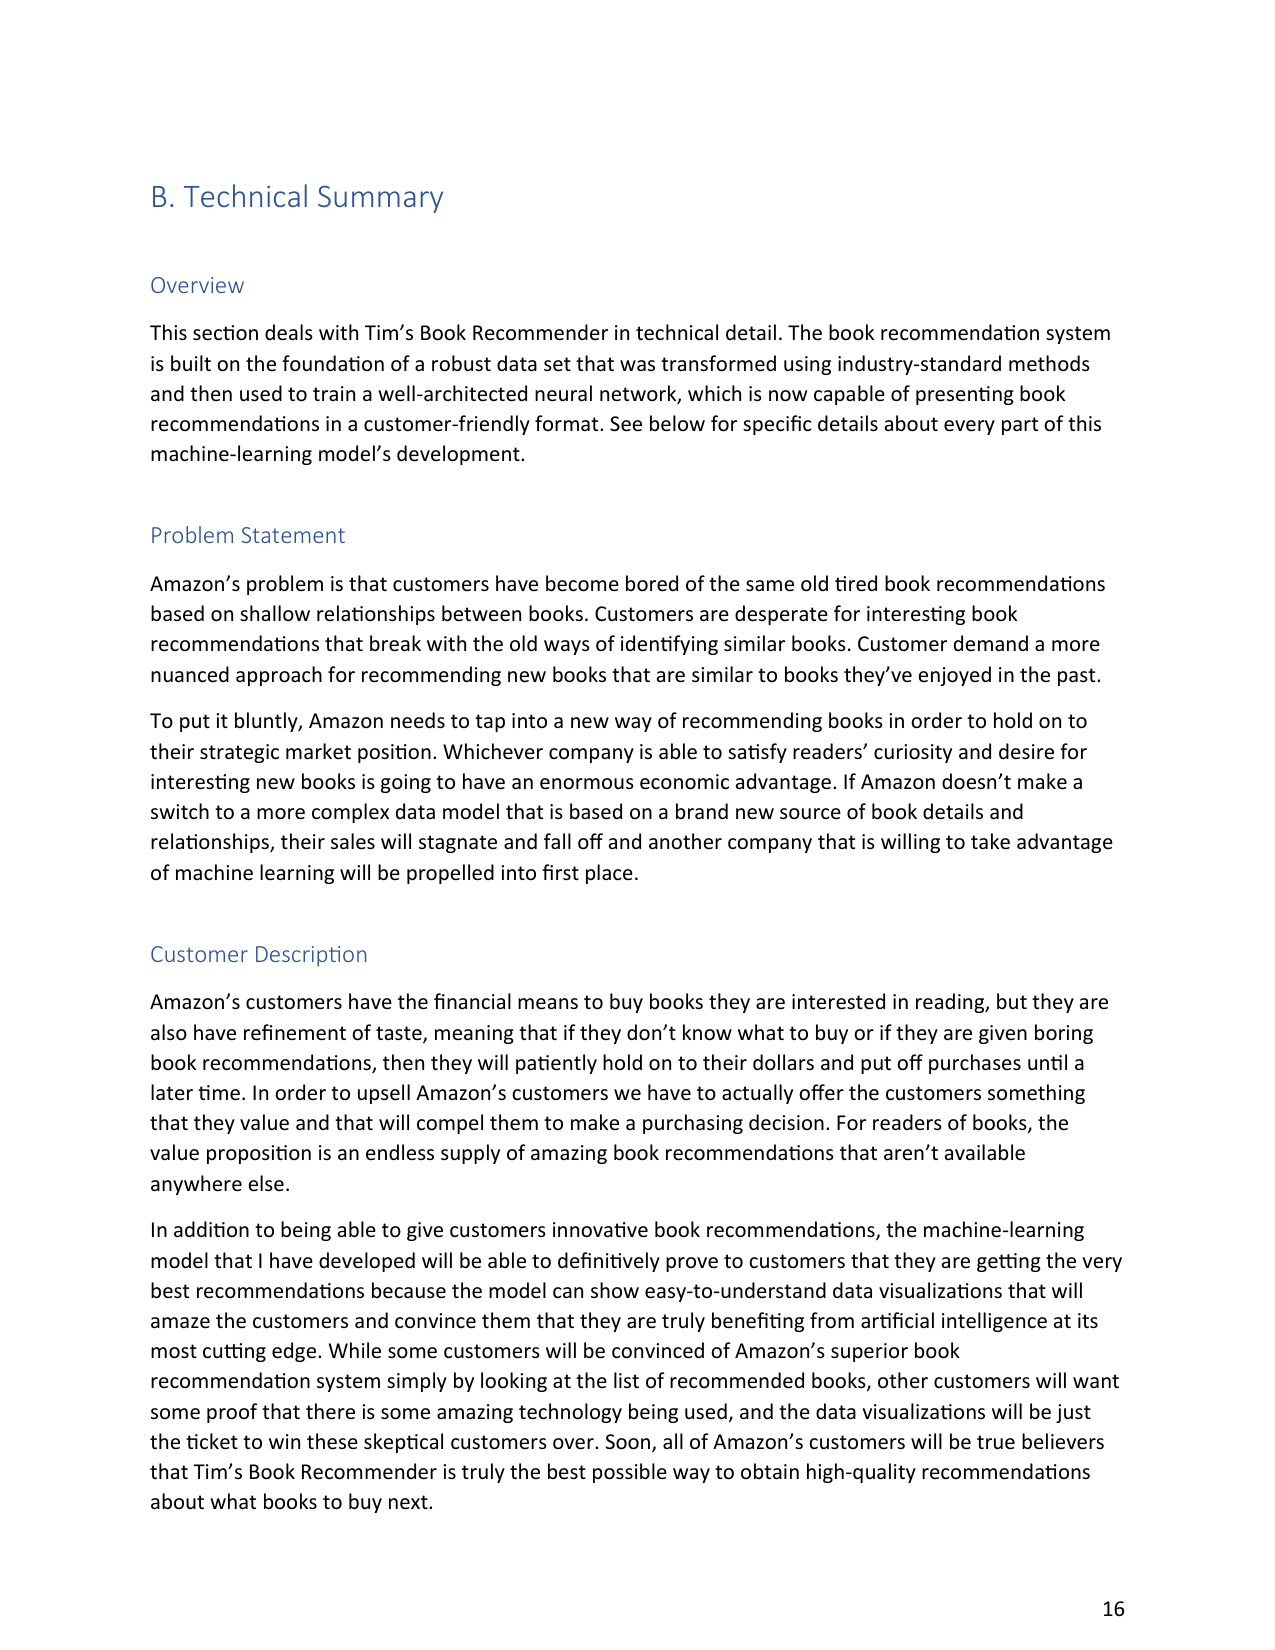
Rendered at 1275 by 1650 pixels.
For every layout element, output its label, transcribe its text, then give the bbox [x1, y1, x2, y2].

text Amazon’s customers have the financial means to buy books they are interested in reading, but they are also have refinement of taste, meaning that if they don’t know what to buy or if they are given boring book recommendations, then they will patiently hold on to their dollars and put off purchases until a later time. In order to upsell Amazon’s customers we have to actually offer the customers something that they value and that will compel them to make a purchasing decision. For readers of books, the value proposition is an endless supply of amazing book recommendations that aren’t available anywhere else. [150, 987, 1125, 1197]
subtitle B. Technical Summary [150, 175, 1125, 216]
text Amazon’s problem is that customers have become bored of the same old tired book recommendations based on shallow relationships between books. Customers are desperate for interesting book recommendations that break with the old ways of identifying similar books. Customer demand a more nuanced approach for recommending new books that are similar to books they’ve enjoyed in the past. [150, 569, 1125, 688]
text To put it bluntly, Amazon needs to tap into a new way of recommending books in order to hold on to their strategic market position. Whichever company is able to satisfy readers’ curiosity and desire for interesting new books is going to have an enormous economic advantage. If Amazon doesn’t make a switch to a more complex data model that is based on a brand new source of book details and relationships, their sales will stagnate and fall off and another company that is willing to take advantage of machine learning will be propelled into first place. [150, 707, 1125, 886]
subtitle Customer Description [150, 938, 1125, 968]
text This section deals with Tim’s Book Recommender in technical detail. The book recommendation system is built on the foundation of a robust data set that was transformed using industry-standard methods and then used to train a well-architected neural network, which is now capable of presenting book recommendations in a customer-friendly format. See below for specific details about every part of this machine-learning model’s development. [150, 318, 1125, 467]
subtitle Problem Statement [150, 519, 1125, 550]
subtitle Overview [150, 269, 1125, 299]
text In addition to being able to give customers innovative book recommendations, the machine-learning model that I have developed will be able to definitively prove to customers that they are getting the very best recommendations because the model can show easy-to-understand data visualizations that will amaze the customers and convince them that they are truly benefiting from artificial intelligence at its most cutting edge. While some customers will be convinced of Amazon’s superior book recommendation system simply by looking at the list of recommended books, other customers will want some proof that there is some amazing technology being used, and the data visualizations will be just the ticket to win these skeptical customers over. Soon, all of Amazon’s customers will be true believers that Tim’s Book Recommender is truly the best possible way to obtain high-quality recommendations about what books to buy next. [150, 1216, 1125, 1516]
